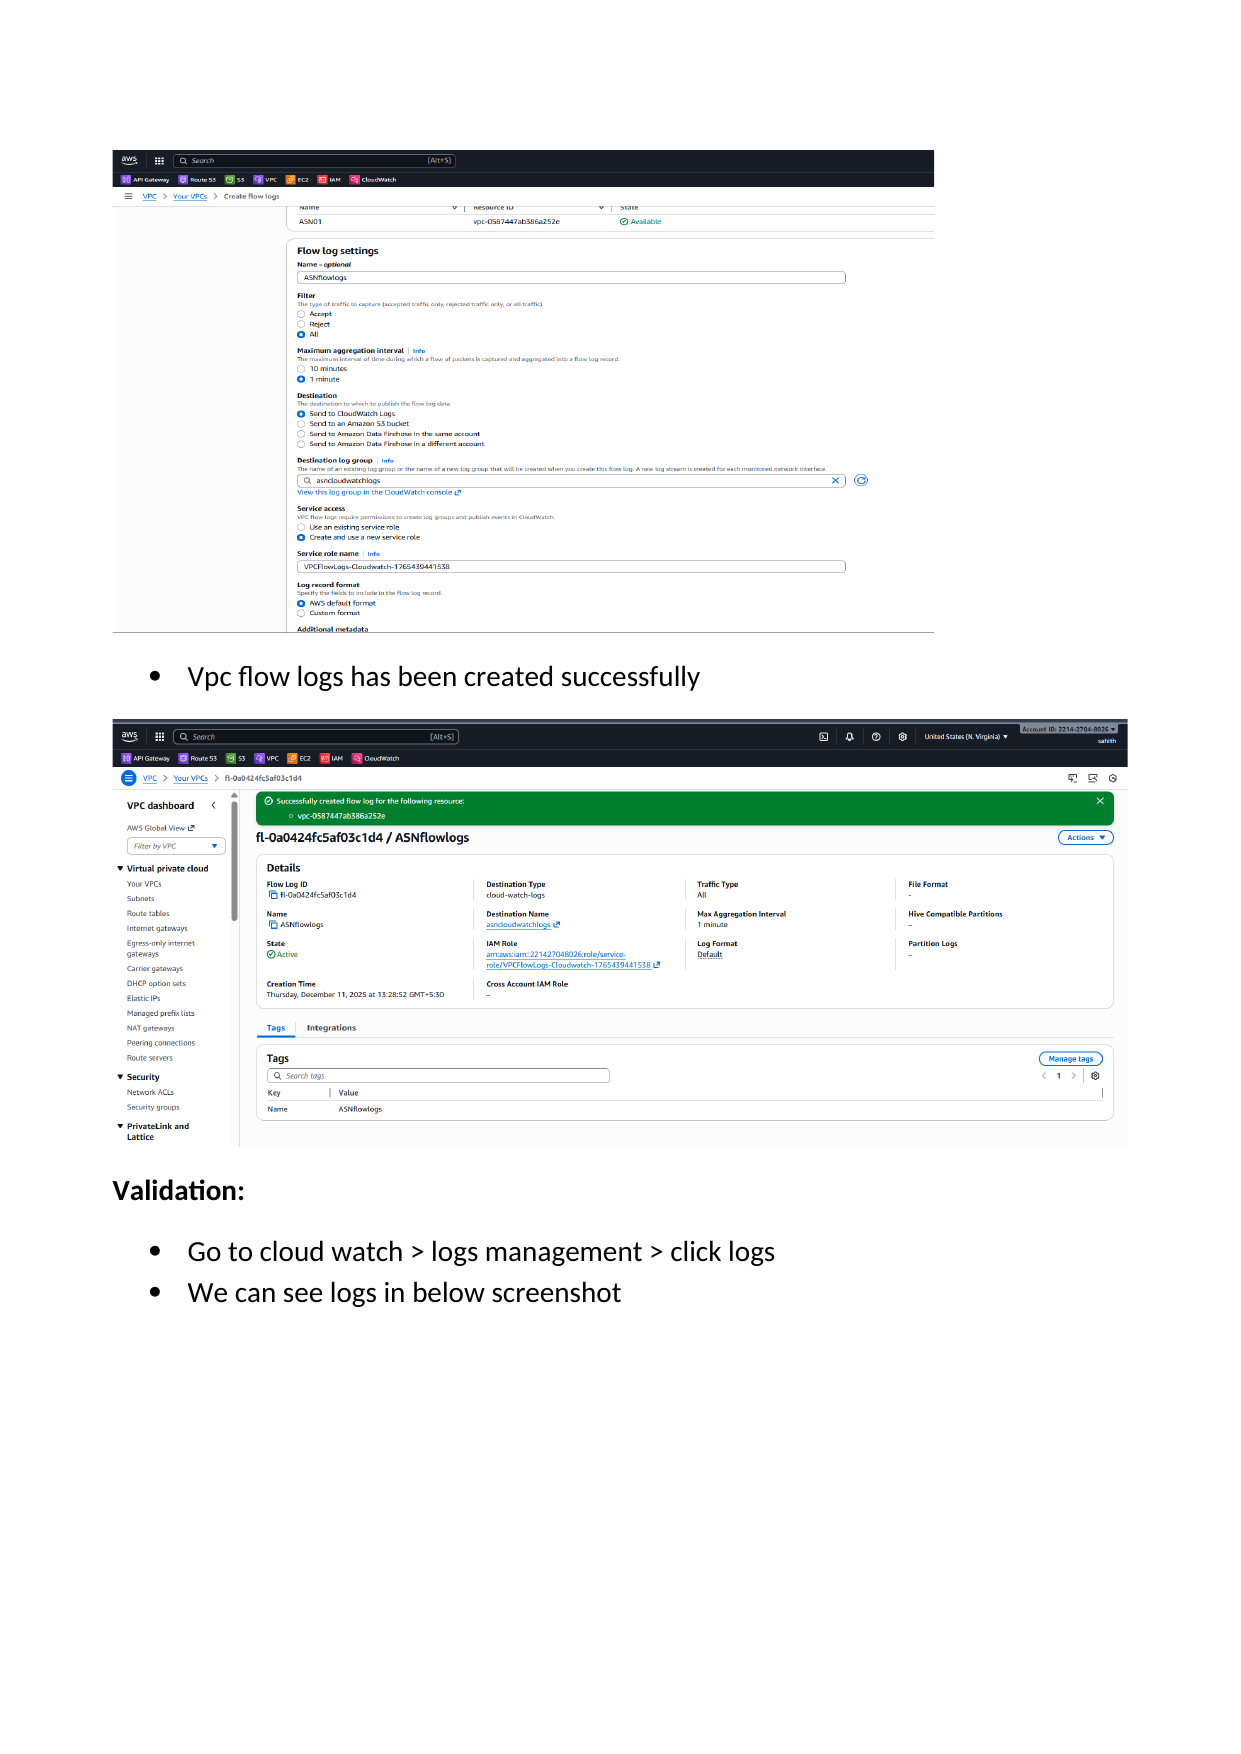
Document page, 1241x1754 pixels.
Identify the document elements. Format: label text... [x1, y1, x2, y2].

picture [112, 150, 935, 633]
list Go to cloud watch > logs management > click logs [150, 1233, 1128, 1269]
text Validation: [112, 1172, 1128, 1207]
list Vpc flow logs has been created successfully [150, 658, 1128, 693]
list We can see logs in below screenshot [150, 1274, 1128, 1310]
picture [112, 719, 1128, 1147]
